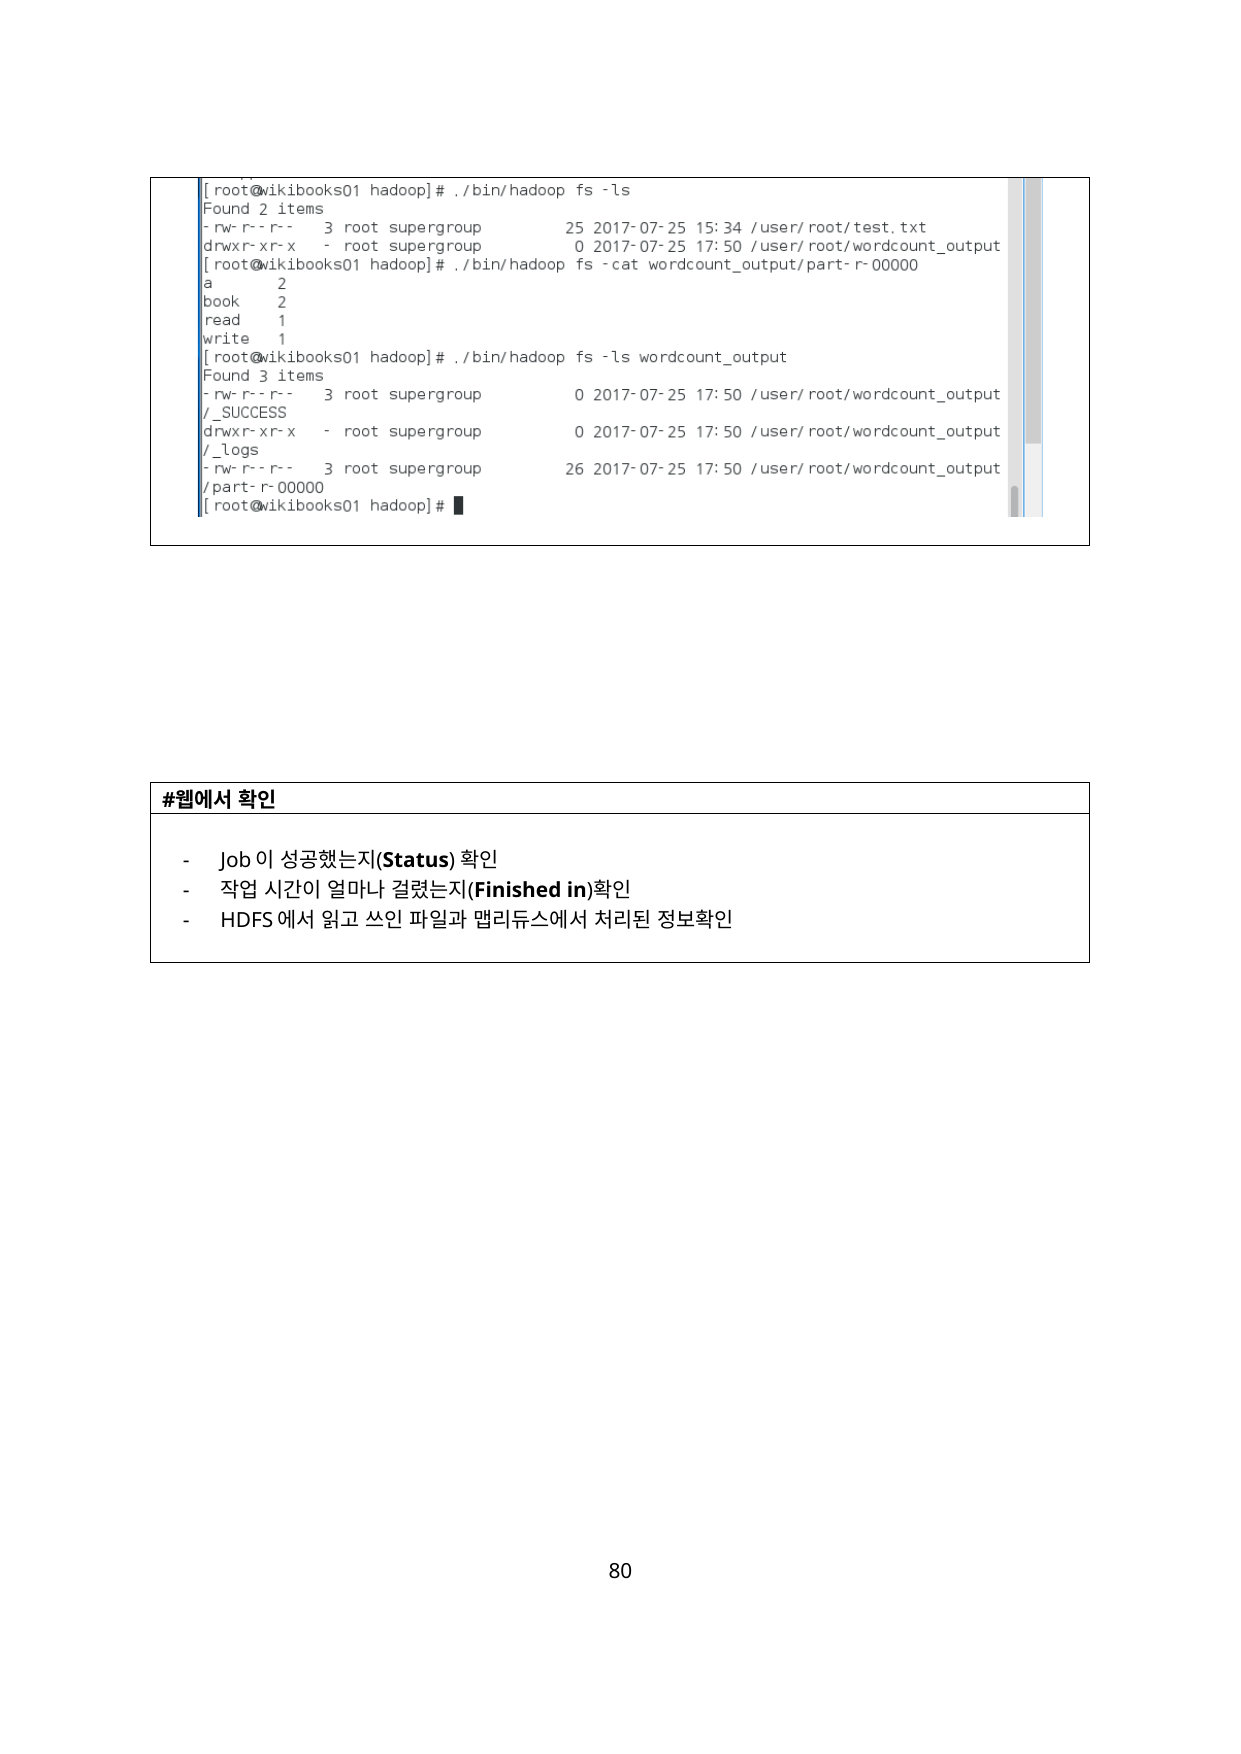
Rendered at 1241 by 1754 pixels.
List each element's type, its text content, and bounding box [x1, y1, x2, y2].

picture [197, 178, 1043, 517]
table_header #웹에서 확인 [151, 783, 1089, 813]
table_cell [151, 178, 1089, 544]
table_cell Job이 성공했는지(Status) 확인 작업 시간이 얼마나 걸렸는지(Finished in)확인 HDFS에서 읽고 쓰인 파일과 맵리듀스에서 처리된 정보확인 [151, 814, 1089, 962]
